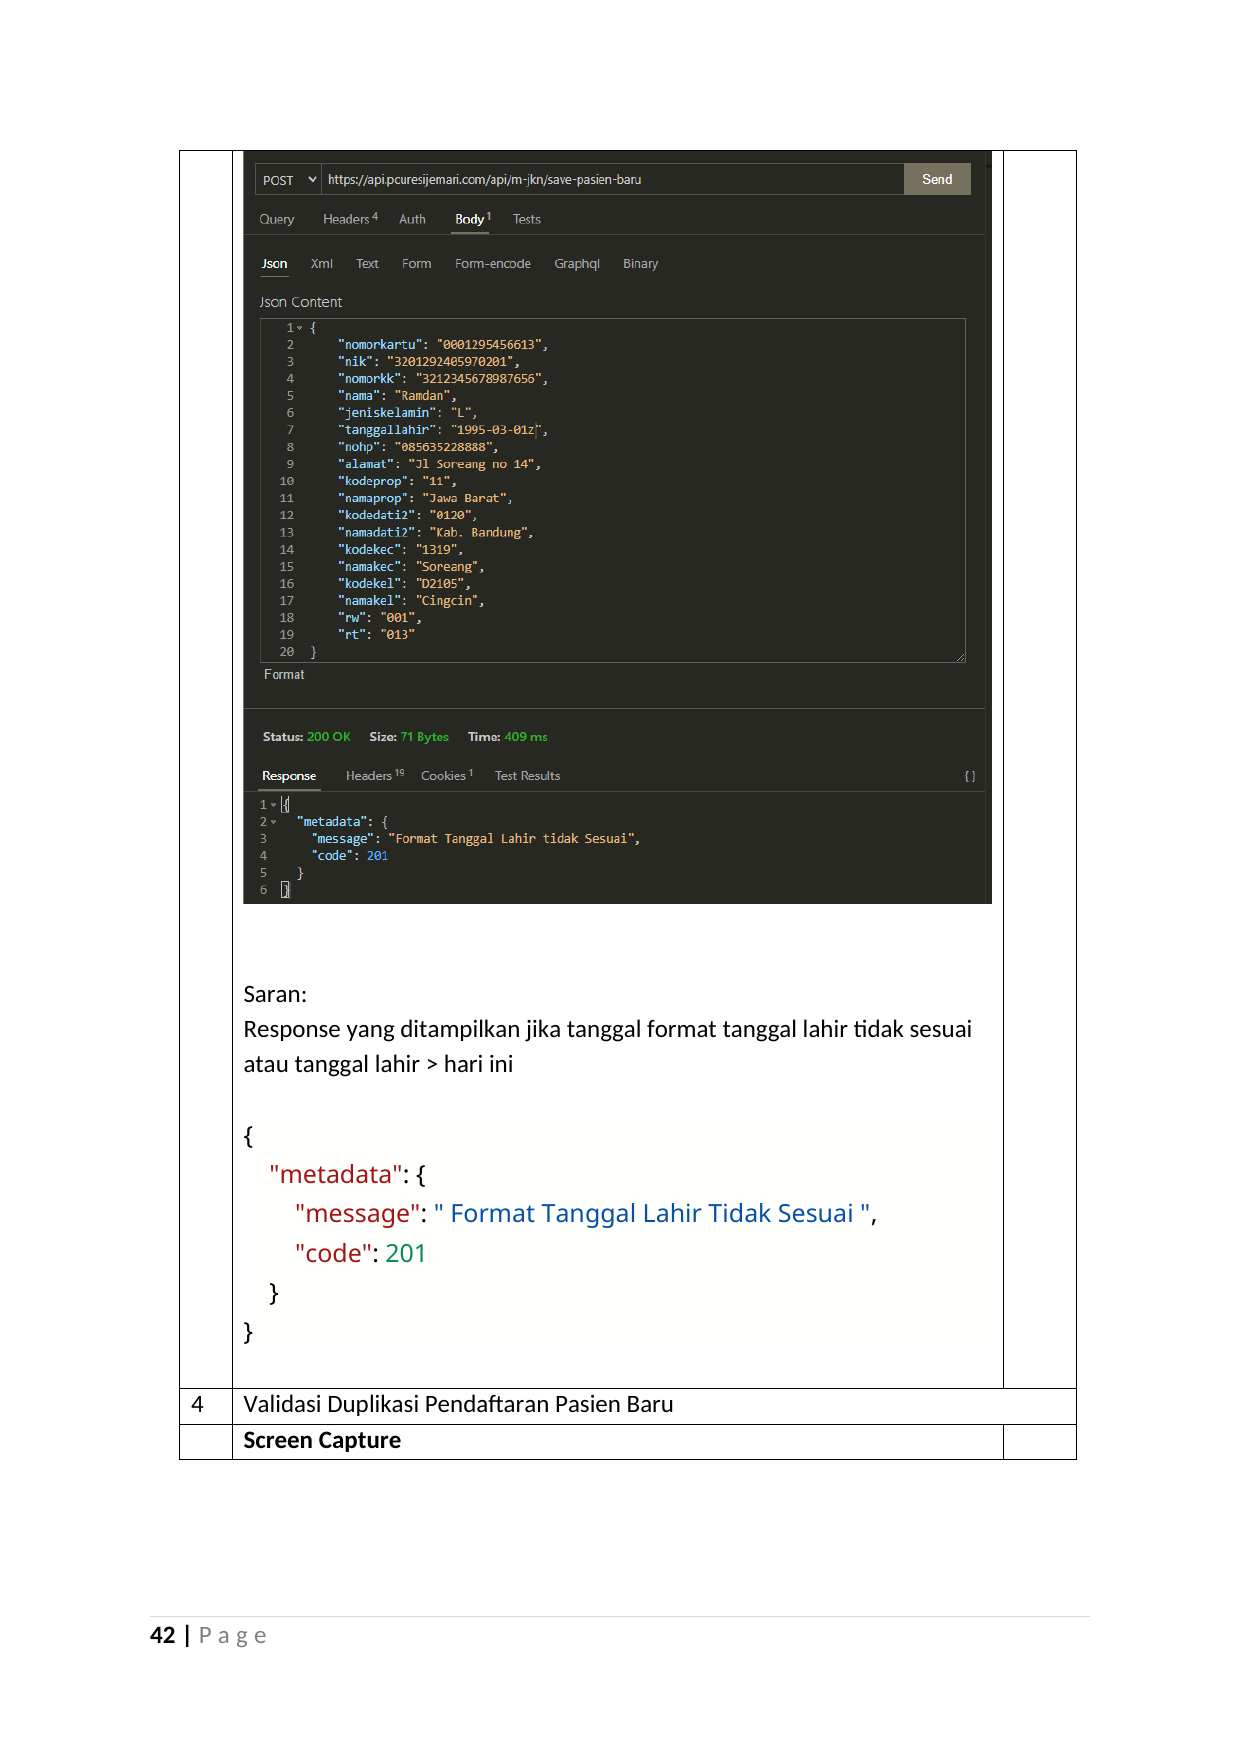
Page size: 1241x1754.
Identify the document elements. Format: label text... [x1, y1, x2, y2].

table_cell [233, 151, 1003, 1388]
table_cell [180, 1425, 232, 1459]
table_cell [180, 151, 232, 1388]
picture [243, 151, 992, 904]
table_cell [1004, 1425, 1076, 1459]
table_cell 4 [180, 1389, 232, 1423]
table_cell [1004, 151, 1076, 1388]
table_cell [233, 1425, 1003, 1459]
table_cell Validasi Duplikasi Pendaftaran Pasien Baru [233, 1389, 1076, 1423]
